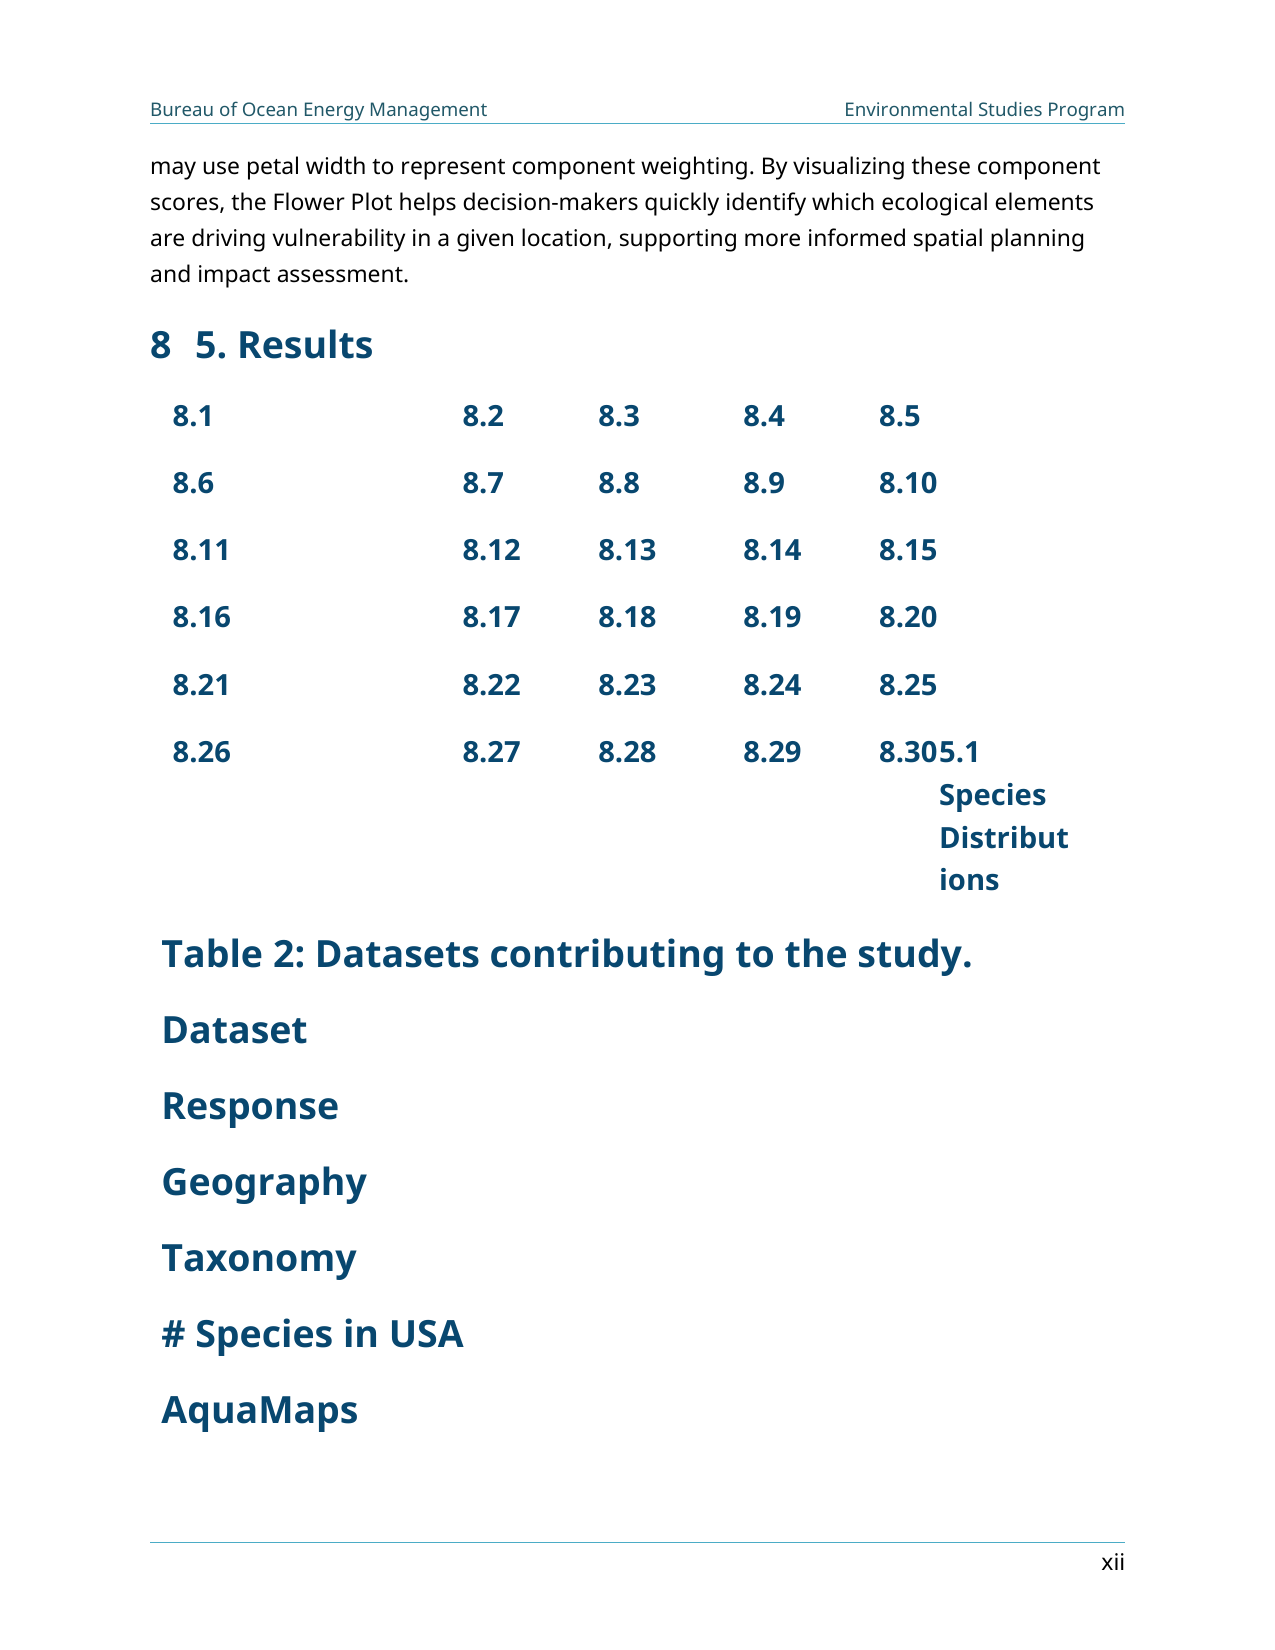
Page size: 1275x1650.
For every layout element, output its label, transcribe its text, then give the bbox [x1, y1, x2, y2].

subtitle 5.1 Species Distributions [879, 395, 1074, 434]
subtitle 5.1 Species Distributions [743, 731, 856, 771]
subtitle 5.1 Species Distributions [879, 731, 1074, 899]
subtitle 5.1 Species Distributions [172, 731, 440, 771]
subtitle 5.1 Species Distributions [598, 731, 721, 771]
subtitle 5.1 Species Distributions [879, 529, 1074, 569]
subtitle 5.1 Species Distributions [598, 529, 721, 569]
subtitle 5.1 Species Distributions [743, 597, 856, 636]
subtitle 5.1 Species Distributions [743, 395, 856, 434]
subtitle 5.1 Species Distributions [743, 462, 856, 502]
subtitle 5.1 Species Distributions [172, 597, 440, 636]
subtitle 5.1 Species Distributions [598, 462, 721, 502]
subtitle 5.1 Species Distributions [879, 664, 1074, 704]
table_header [150, 370, 1125, 1434]
subtitle 5.1 Species Distributions [879, 597, 1074, 636]
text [150, 150, 1125, 289]
subtitle 5.1 Species Distributions [172, 395, 440, 434]
subtitle 5.1 Species Distributions [743, 529, 856, 569]
subtitle 5.1 Species Distributions [462, 731, 576, 771]
subtitle 5.1 Species Distributions [172, 462, 440, 502]
subtitle 5.1 Species Distributions [598, 664, 721, 704]
subtitle 5.1 Species Distributions [462, 597, 576, 636]
subtitle 5.1 Species Distributions [172, 664, 440, 704]
subtitle 5. Results [150, 319, 1125, 370]
subtitle 5.1 Species Distributions [598, 597, 721, 636]
subtitle 5.1 Species Distributions [879, 462, 1074, 502]
subtitle 5.1 Species Distributions [462, 395, 576, 434]
subtitle 5.1 Species Distributions [598, 395, 721, 434]
subtitle 5.1 Species Distributions [462, 664, 576, 704]
subtitle 5.1 Species Distributions [172, 529, 440, 569]
subtitle 5.1 Species Distributions [743, 664, 856, 704]
subtitle 5.1 Species Distributions [462, 462, 576, 502]
subtitle 5.1 Species Distributions [462, 529, 576, 569]
